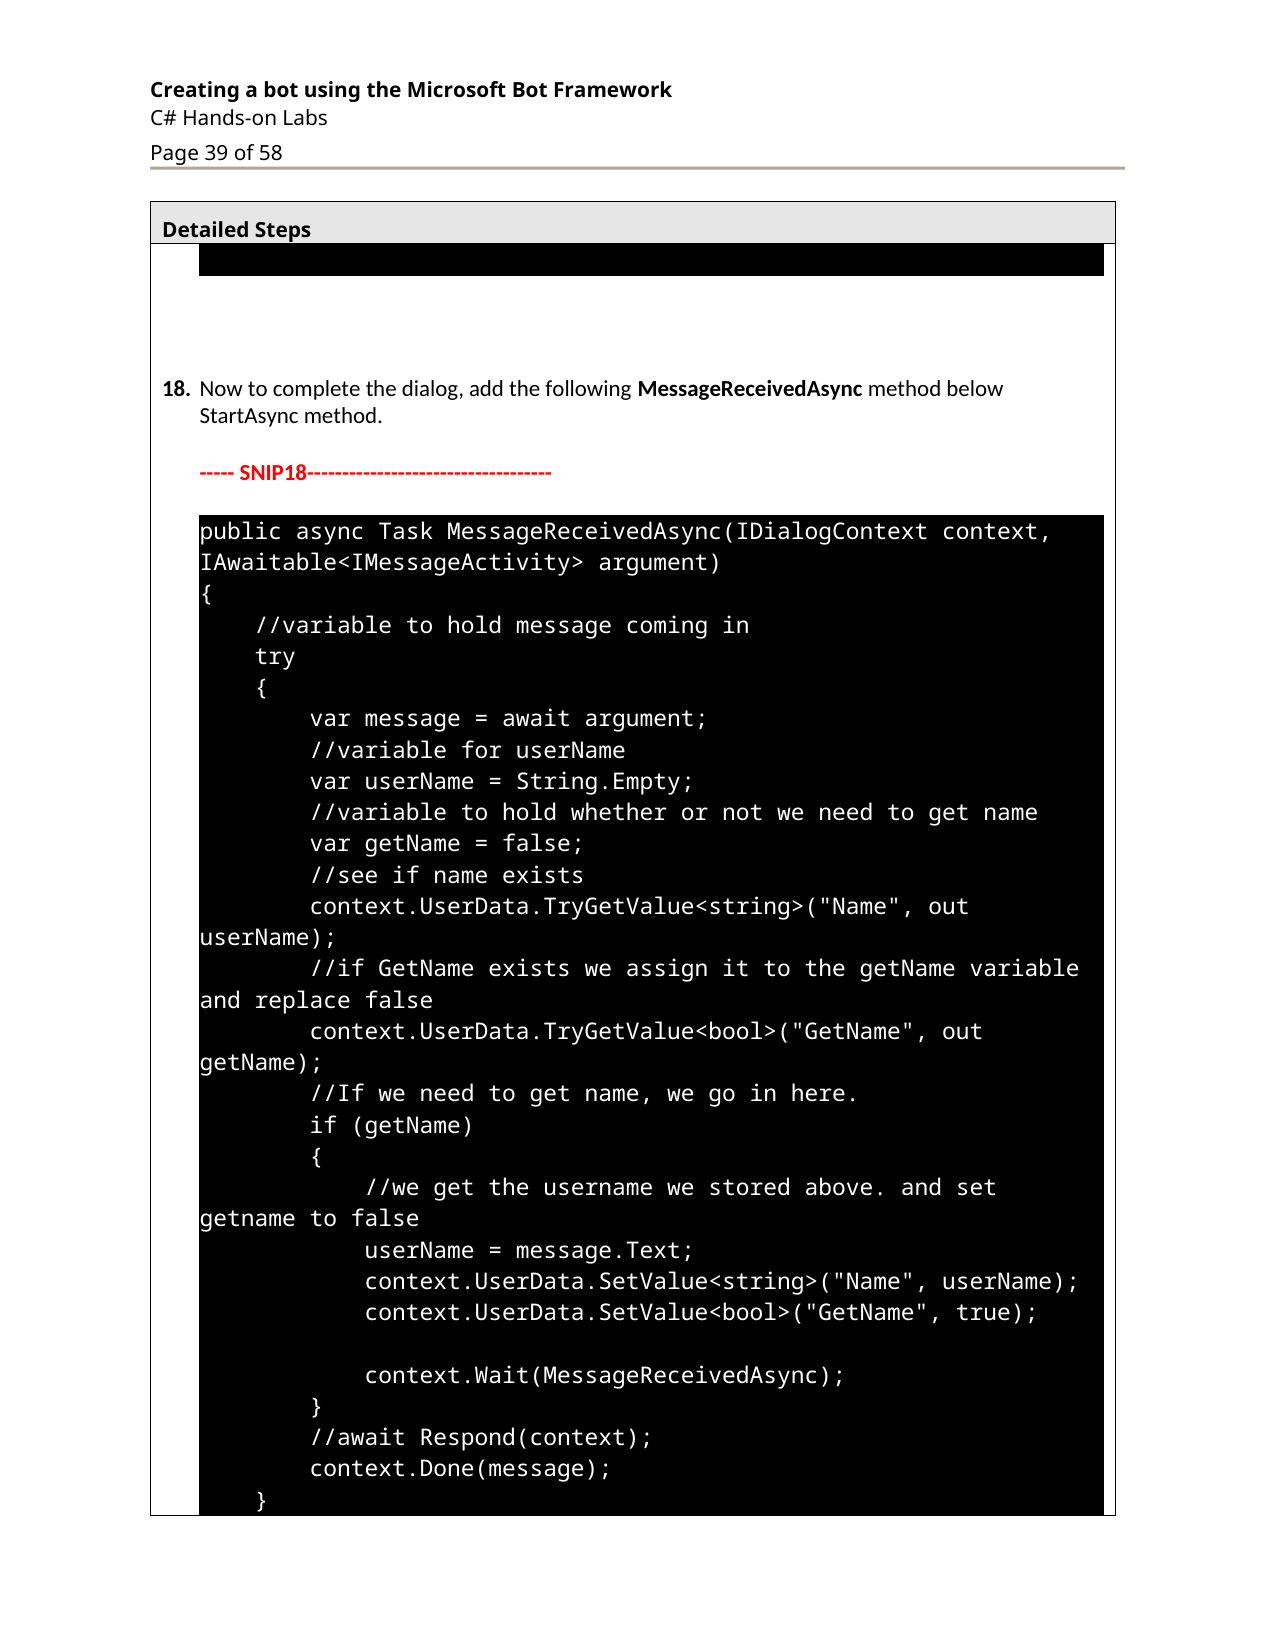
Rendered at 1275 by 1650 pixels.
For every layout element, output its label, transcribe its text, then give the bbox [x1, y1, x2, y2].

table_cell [151, 244, 1115, 1515]
table_header Detailed Steps [151, 202, 1115, 243]
